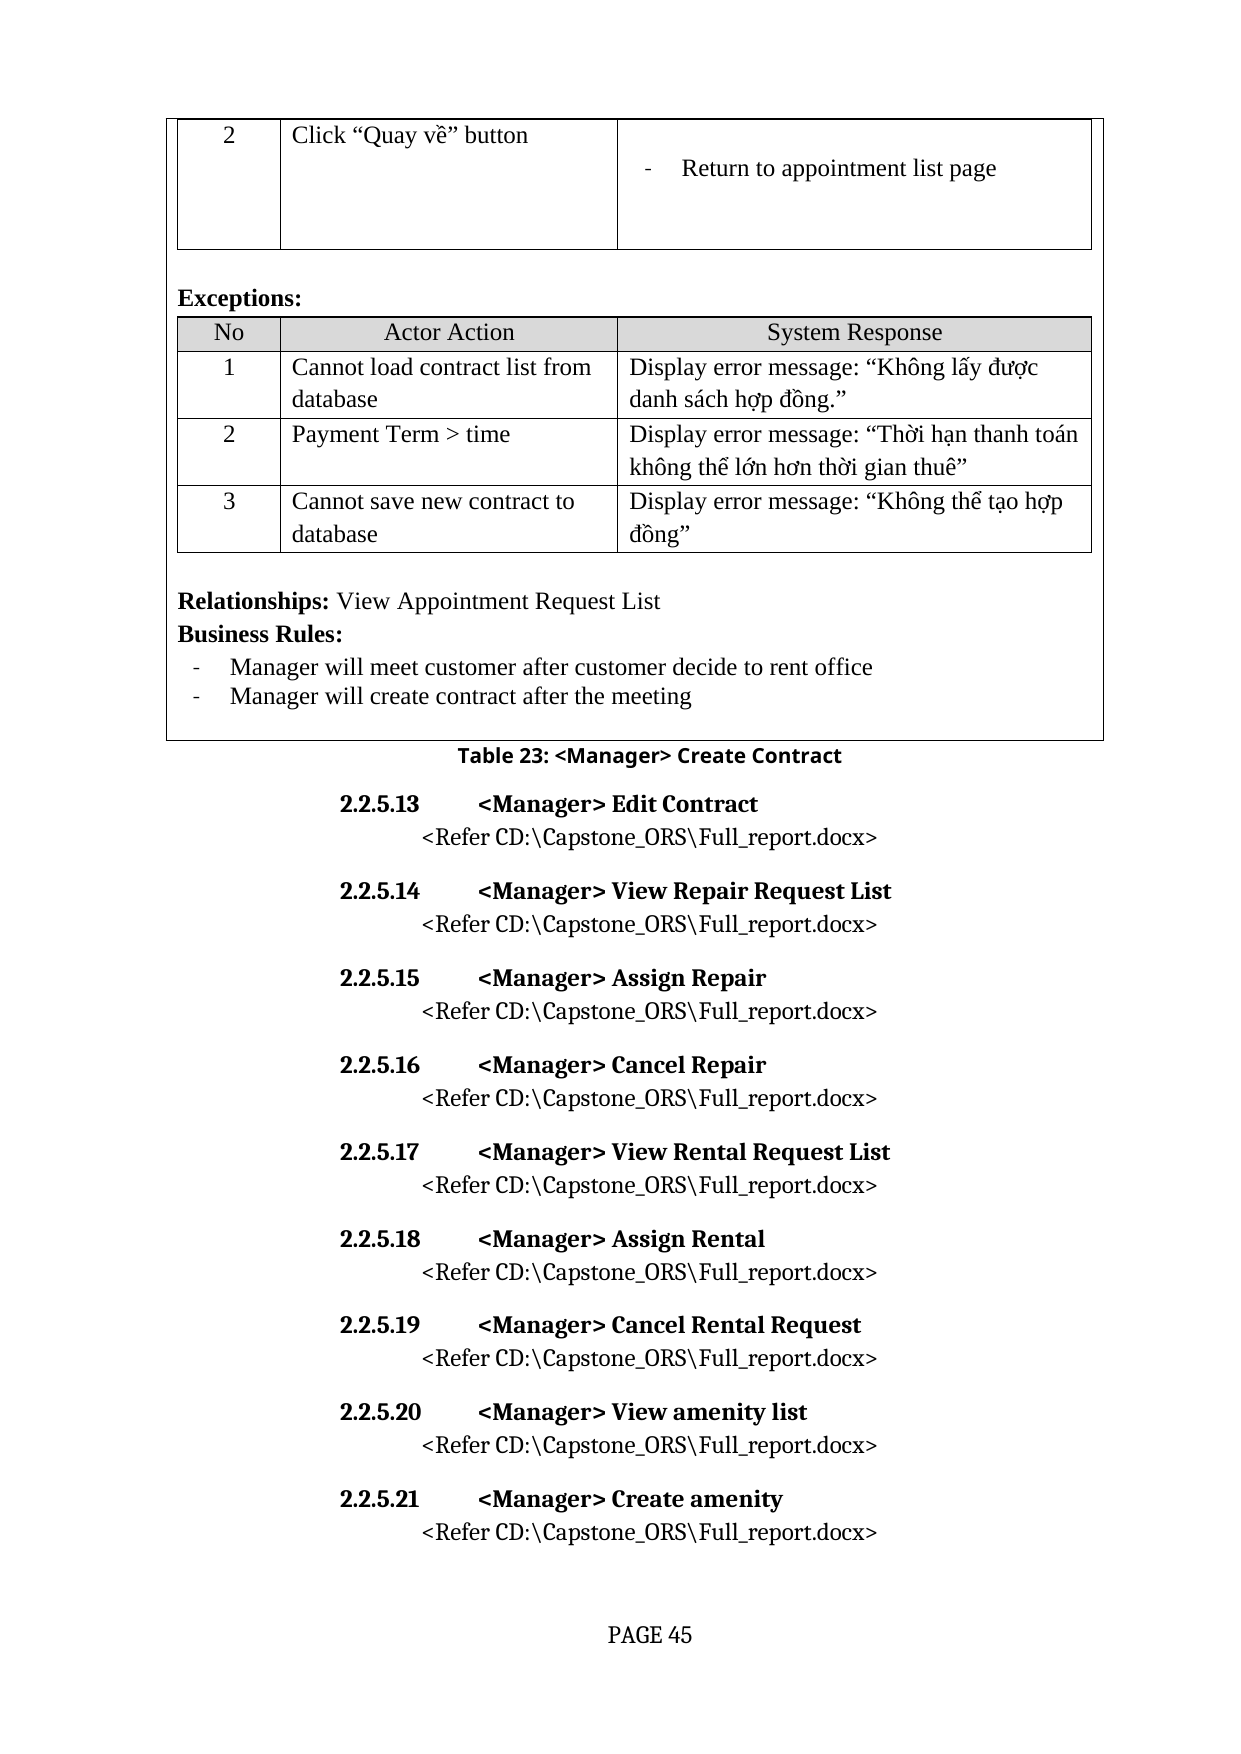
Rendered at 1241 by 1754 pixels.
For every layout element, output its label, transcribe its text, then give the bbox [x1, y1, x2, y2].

subtitle <Manager> Edit Contract [340, 790, 1122, 819]
text Table 23: <Manager> Create Contract [177, 741, 1122, 769]
text <Refer CD:\Capstone_ORS\Full_report.docx> [177, 1518, 1122, 1547]
subtitle <Manager> Cancel Rental Request [340, 1311, 1122, 1340]
text <Refer CD:\Capstone_ORS\Full_report.docx> [177, 1257, 1122, 1286]
subtitle <Manager> Create amenity [340, 1485, 1122, 1514]
subtitle <Manager> Cancel Repair [340, 1051, 1122, 1079]
text <Refer CD:\Capstone_ORS\Full_report.docx> [177, 1171, 1122, 1199]
text <Refer CD:\Capstone_ORS\Full_report.docx> [177, 1431, 1122, 1460]
subtitle <Manager> View amenity list [340, 1398, 1122, 1427]
text <Refer CD:\Capstone_ORS\Full_report.docx> [177, 910, 1122, 939]
text <Refer CD:\Capstone_ORS\Full_report.docx> [177, 1344, 1122, 1373]
text <Refer CD:\Capstone_ORS\Full_report.docx> [177, 1084, 1122, 1112]
subtitle <Manager> Assign Rental [340, 1224, 1122, 1253]
subtitle <Manager> View Repair Request List [340, 877, 1122, 906]
text <Refer CD:\Capstone_ORS\Full_report.docx> [177, 823, 1122, 852]
subtitle <Manager> View Rental Request List [340, 1138, 1122, 1166]
text <Refer CD:\Capstone_ORS\Full_report.docx> [177, 997, 1122, 1026]
subtitle <Manager> Assign Repair [340, 964, 1122, 993]
